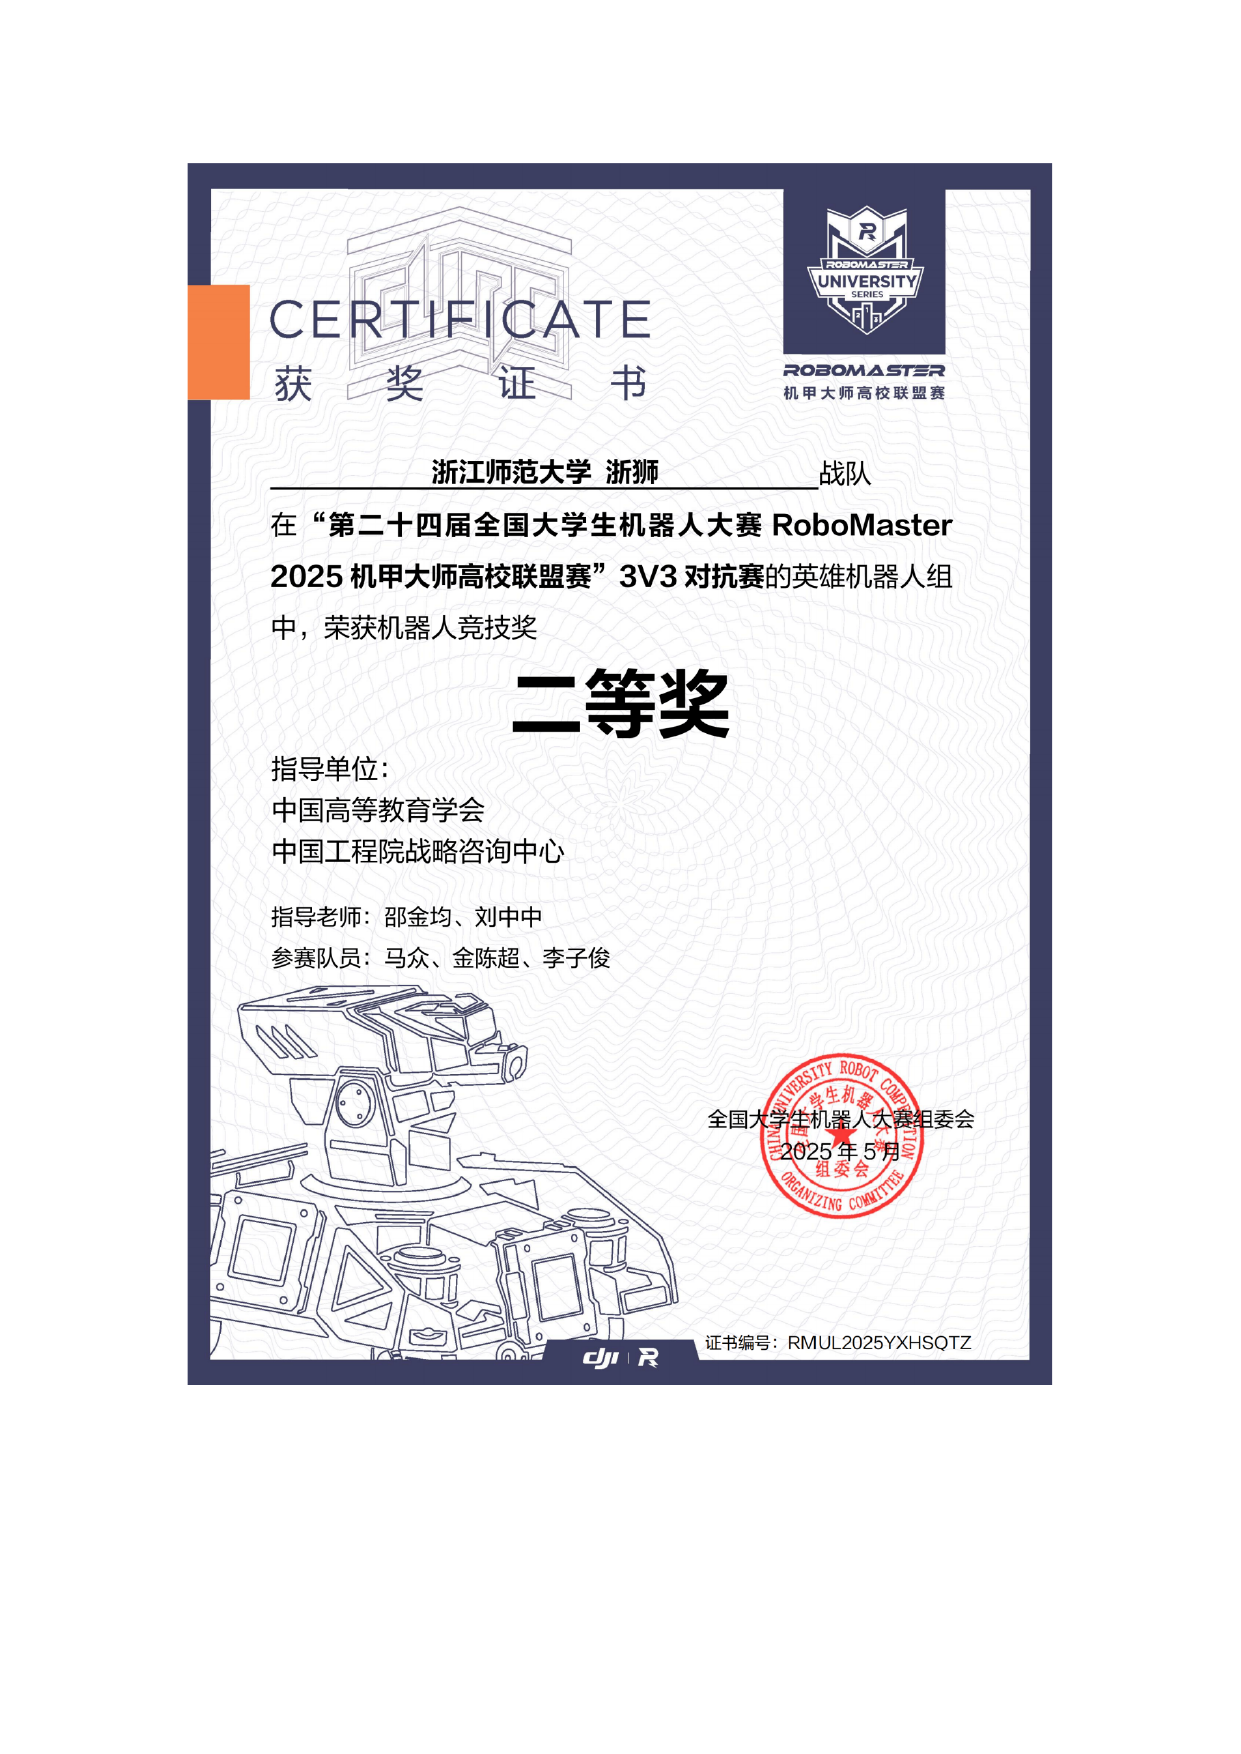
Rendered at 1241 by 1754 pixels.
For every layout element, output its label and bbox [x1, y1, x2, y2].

picture [187, 162, 1053, 1385]
